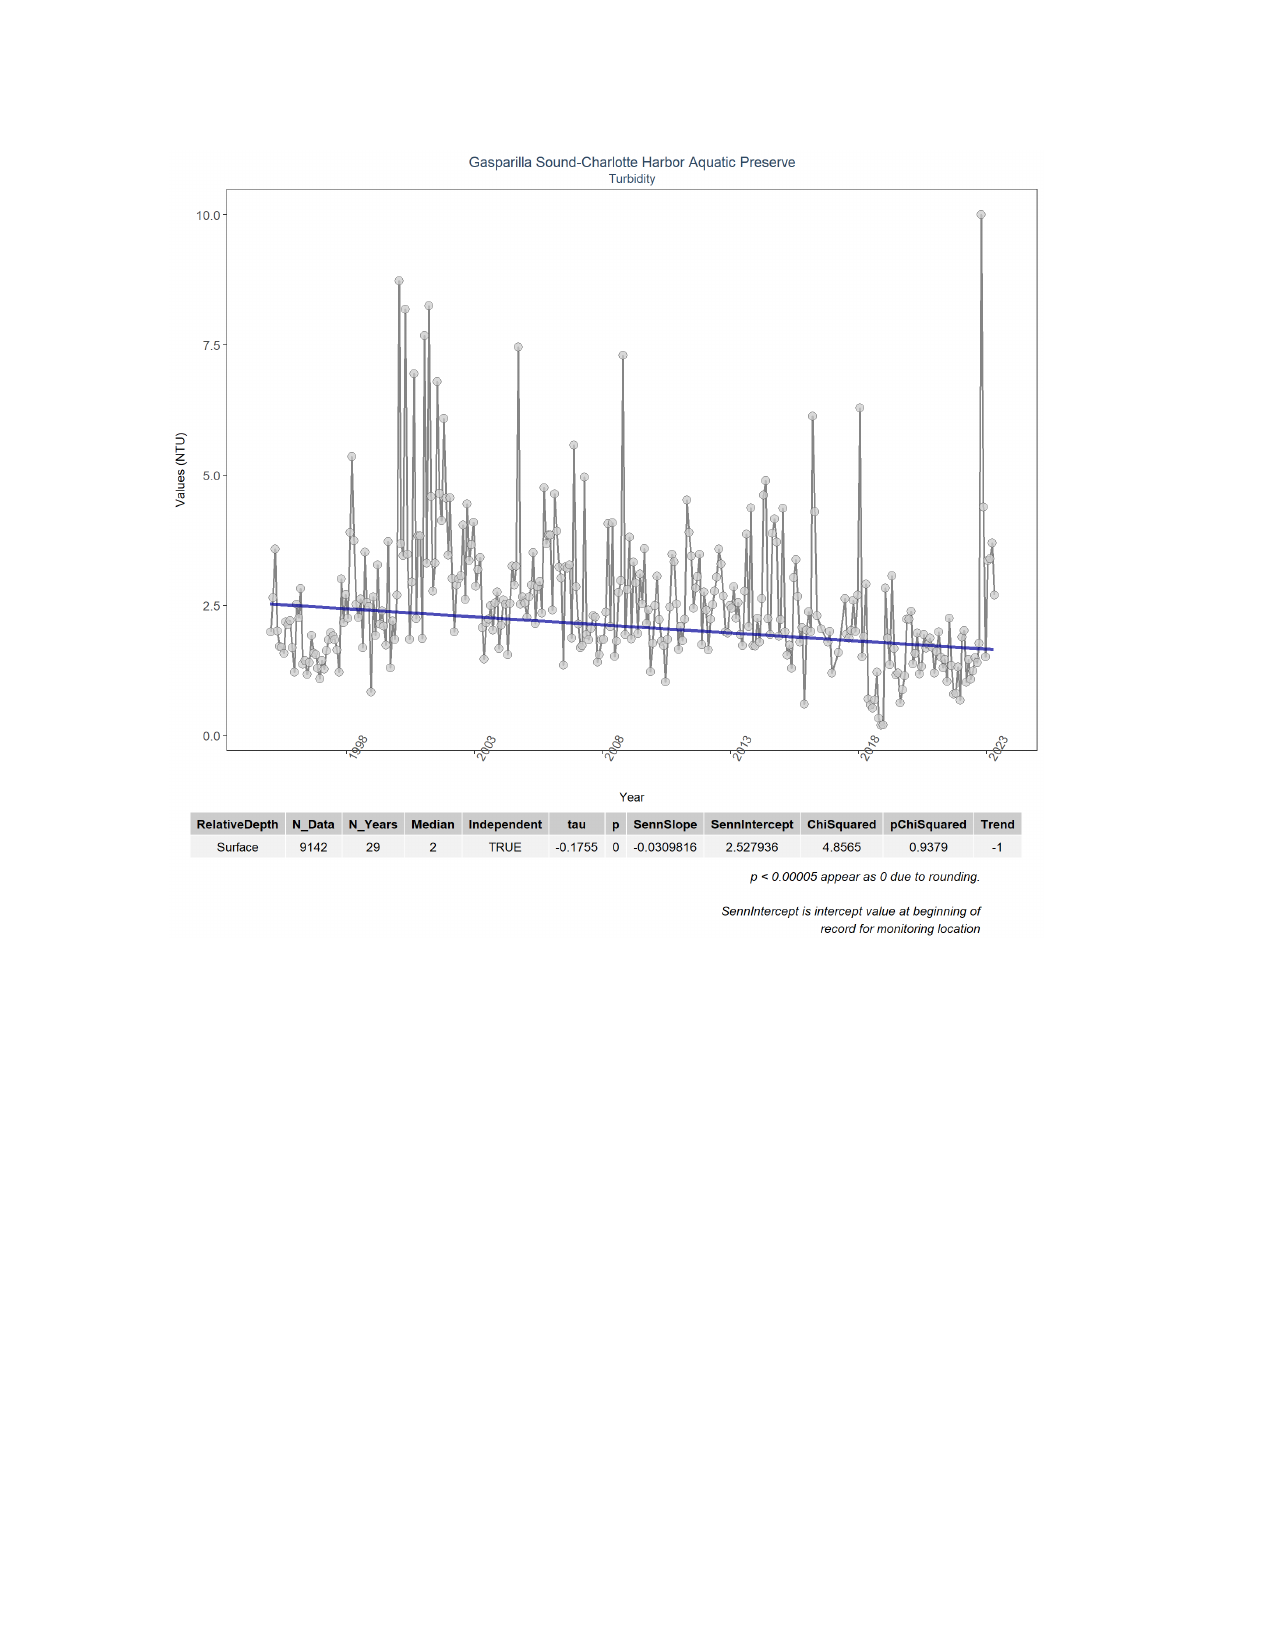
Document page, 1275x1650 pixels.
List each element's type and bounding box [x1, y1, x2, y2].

picture [168, 150, 1044, 938]
